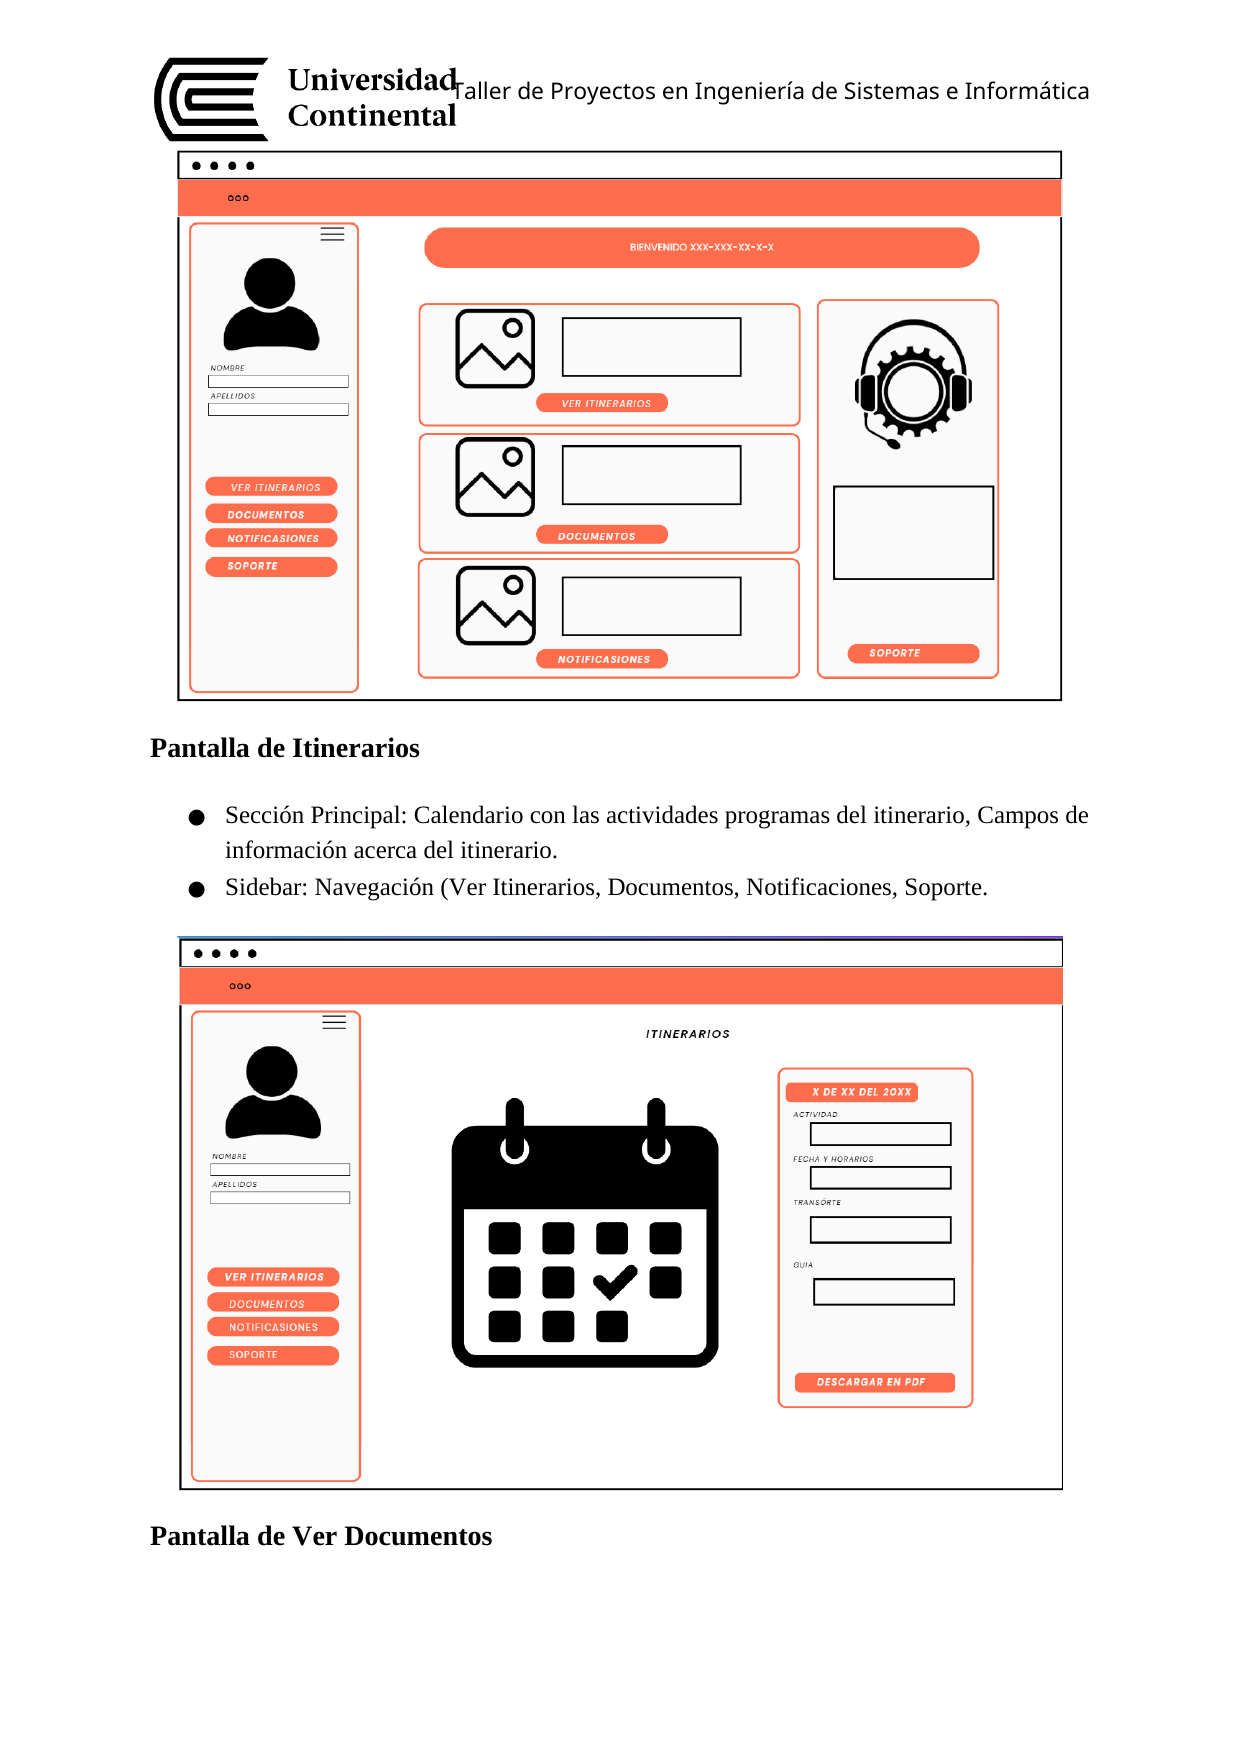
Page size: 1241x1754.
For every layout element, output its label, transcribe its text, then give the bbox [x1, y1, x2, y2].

subtitle Pantalla de Ver Documentos [150, 1519, 1090, 1552]
picture [177, 936, 1063, 1491]
picture [150, 54, 461, 144]
list Sidebar: Navegación (Ver Itinerarios, Documentos, Notificaciones, Soporte. [187, 864, 1090, 907]
picture [177, 150, 1063, 702]
subtitle Pantalla de Itinerarios [150, 731, 1090, 764]
list Sección Principal: Calendario con las actividades programas del itinerario, Campos de información acerca del itinerario. [187, 793, 1090, 864]
